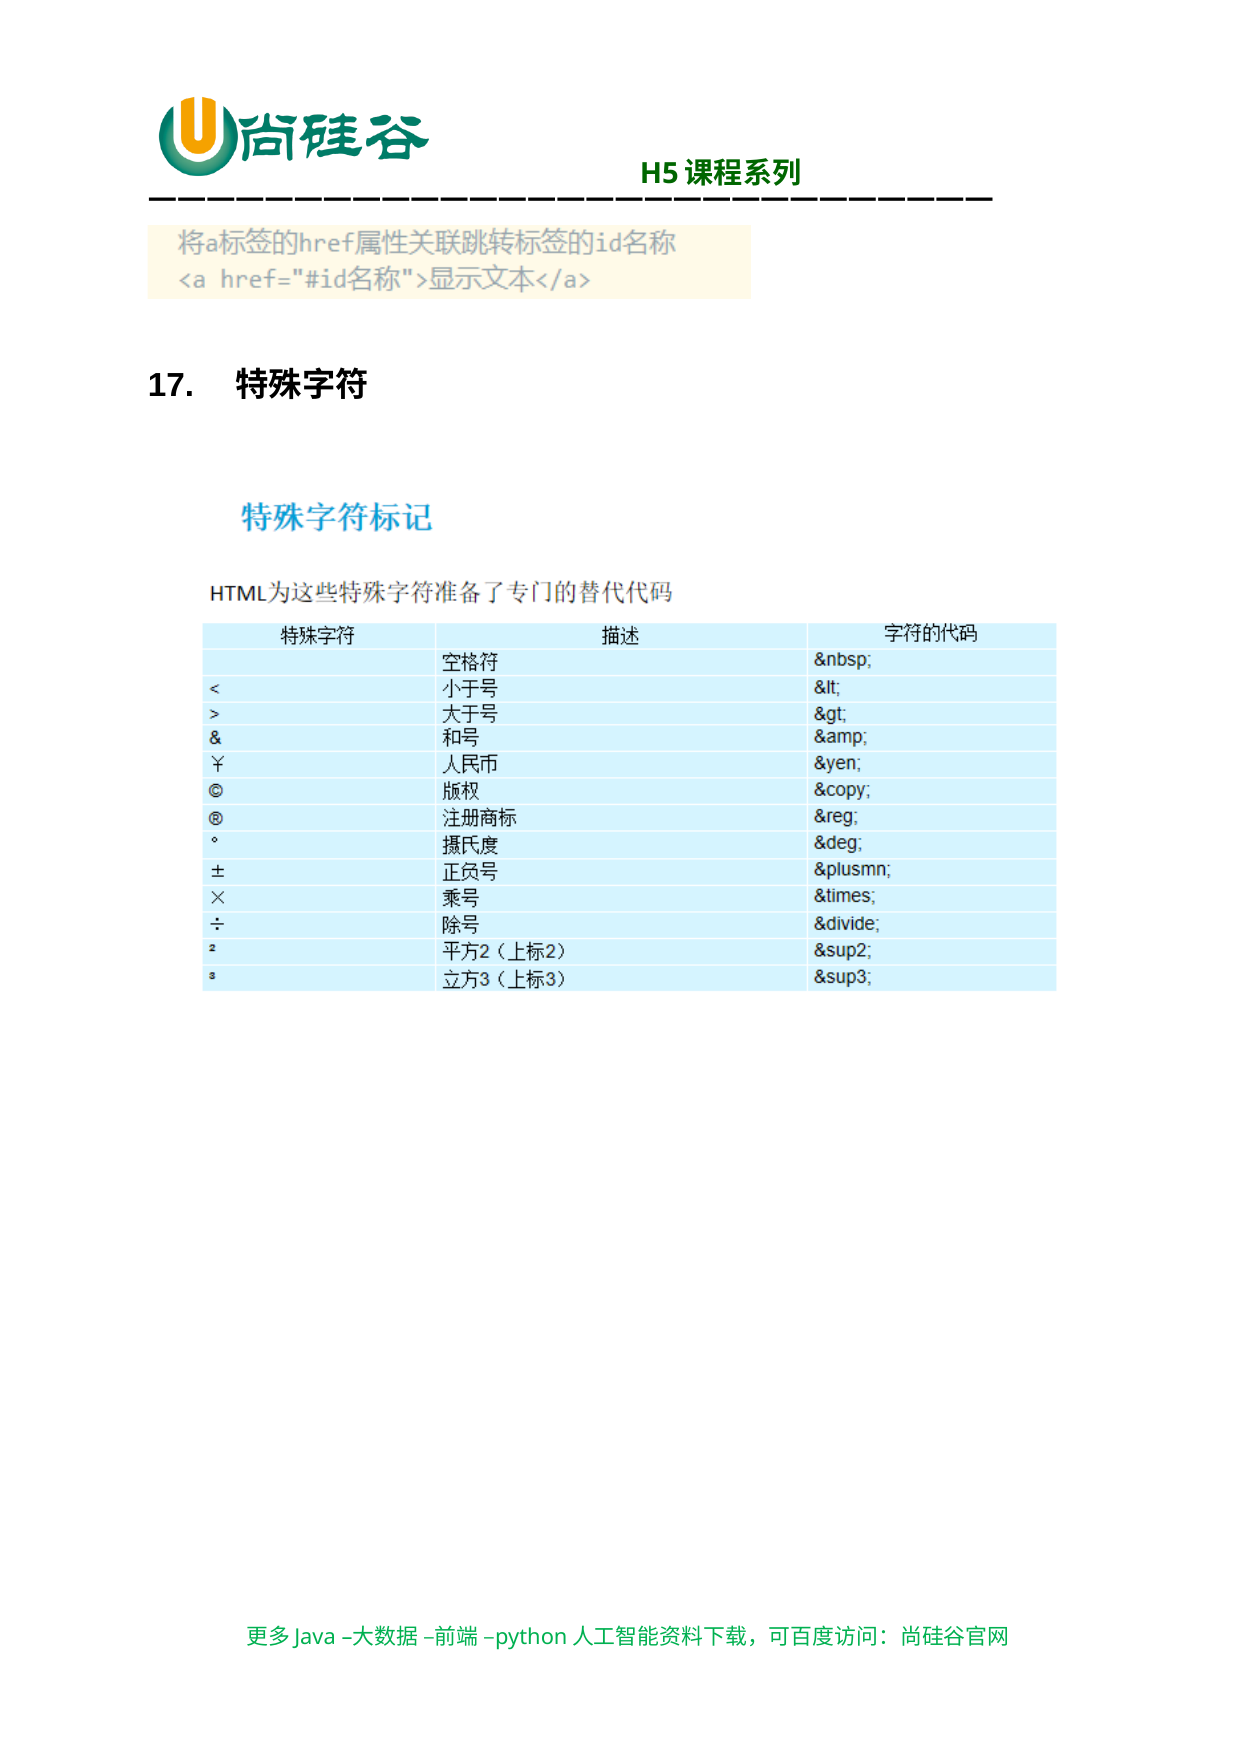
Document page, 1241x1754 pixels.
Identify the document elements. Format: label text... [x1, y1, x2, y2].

subtitle 特殊字符 [148, 350, 1107, 415]
picture [147, 225, 751, 299]
picture [147, 88, 436, 184]
picture [147, 476, 1107, 1015]
